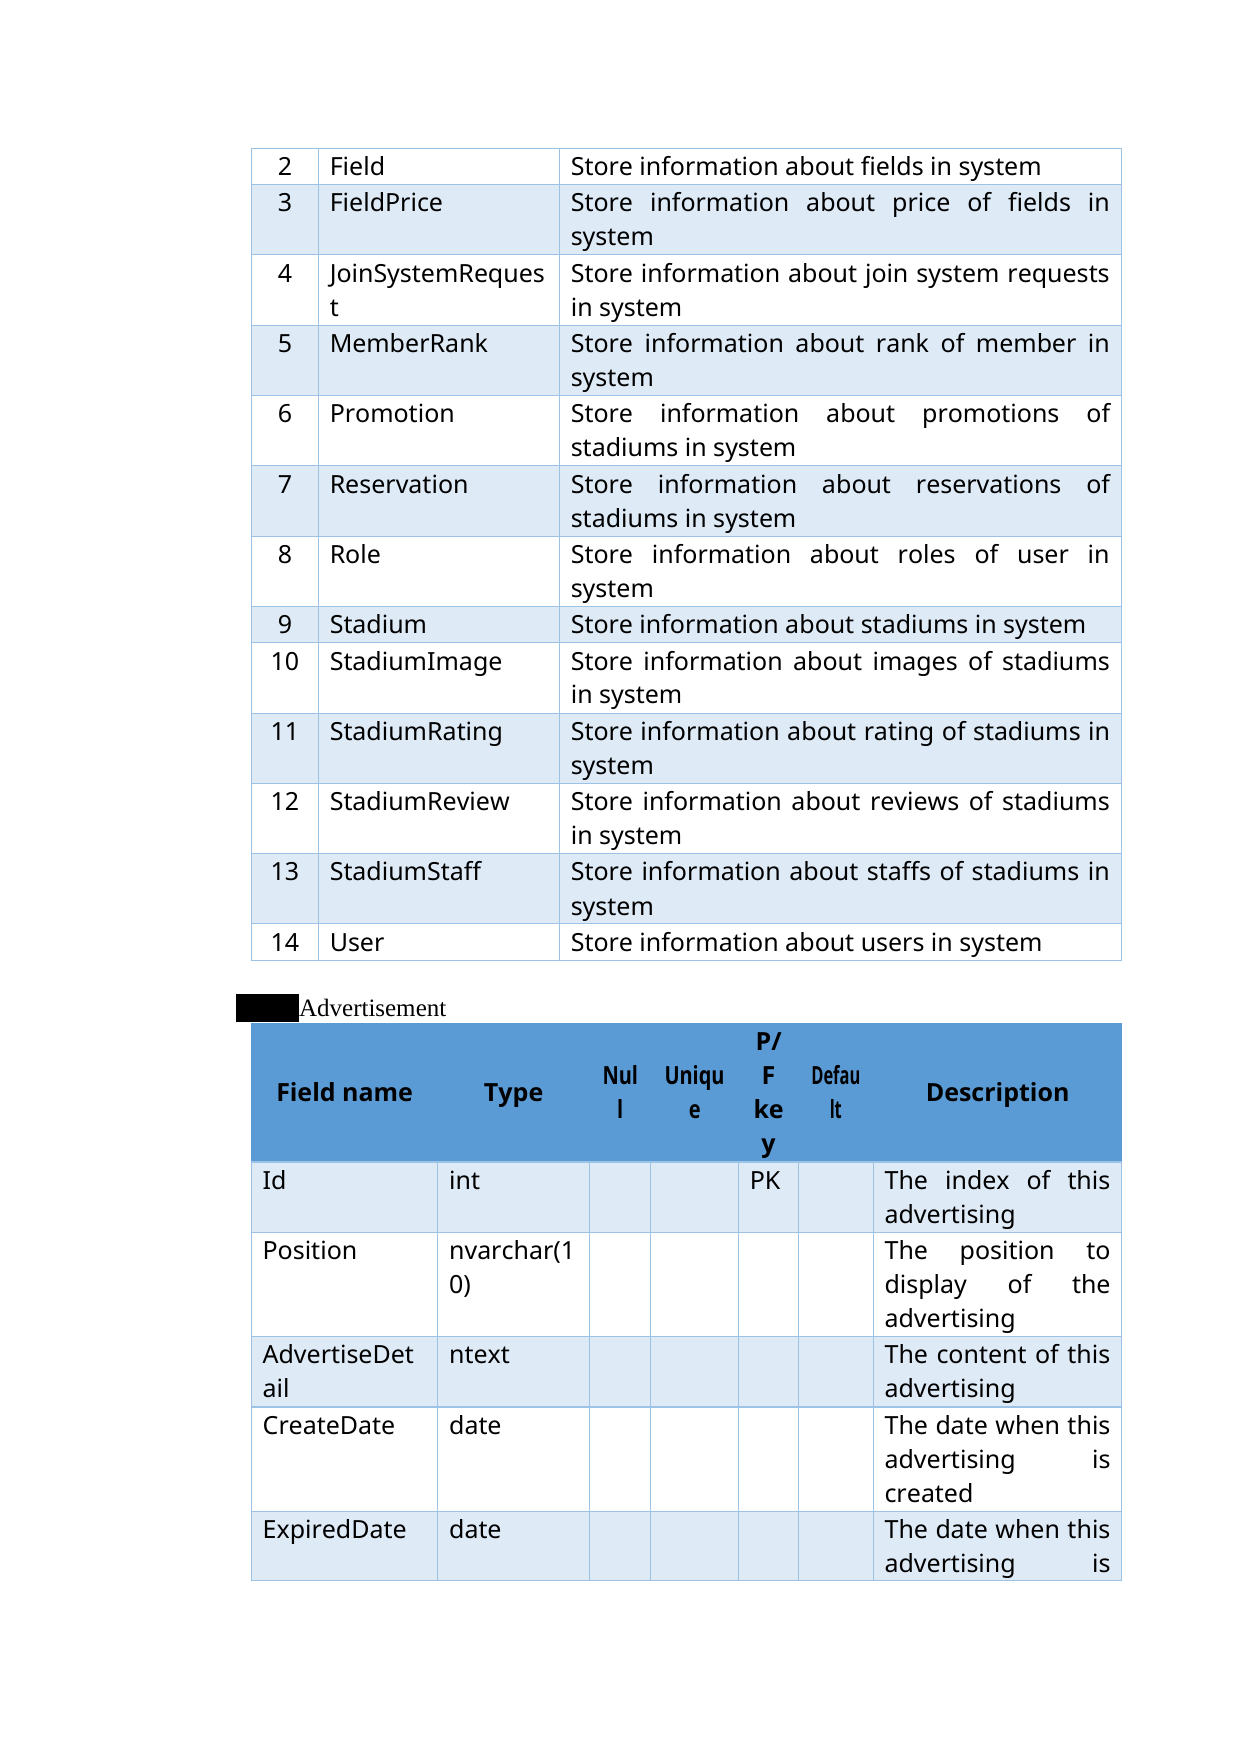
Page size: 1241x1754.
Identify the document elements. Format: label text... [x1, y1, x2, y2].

table_cell Field [319, 149, 559, 184]
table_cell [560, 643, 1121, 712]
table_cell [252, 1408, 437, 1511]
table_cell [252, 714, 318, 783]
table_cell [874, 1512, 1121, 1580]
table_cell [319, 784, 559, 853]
table_cell Store information about price of fields in system [560, 185, 1121, 254]
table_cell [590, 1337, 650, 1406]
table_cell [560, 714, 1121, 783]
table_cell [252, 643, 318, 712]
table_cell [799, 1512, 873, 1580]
table_cell Store information about rank of member in system [560, 326, 1121, 395]
table_cell JoinSystemRequest [319, 255, 559, 324]
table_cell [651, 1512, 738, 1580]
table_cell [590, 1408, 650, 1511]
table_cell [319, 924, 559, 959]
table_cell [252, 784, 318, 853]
subtitle Advertisement [236, 993, 1124, 1022]
table_cell Store information about fields in system [560, 149, 1121, 184]
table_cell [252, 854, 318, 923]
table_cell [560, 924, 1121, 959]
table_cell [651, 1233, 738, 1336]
table_cell 6 [252, 396, 318, 465]
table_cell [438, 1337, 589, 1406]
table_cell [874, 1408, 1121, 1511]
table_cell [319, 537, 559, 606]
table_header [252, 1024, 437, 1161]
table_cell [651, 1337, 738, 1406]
table_cell FieldPrice [319, 185, 559, 254]
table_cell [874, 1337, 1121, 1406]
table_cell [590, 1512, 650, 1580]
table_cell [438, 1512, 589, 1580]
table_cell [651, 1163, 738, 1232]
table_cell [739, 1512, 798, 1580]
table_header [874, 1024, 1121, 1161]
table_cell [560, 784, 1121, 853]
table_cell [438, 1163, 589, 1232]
table_cell 2 [252, 149, 318, 184]
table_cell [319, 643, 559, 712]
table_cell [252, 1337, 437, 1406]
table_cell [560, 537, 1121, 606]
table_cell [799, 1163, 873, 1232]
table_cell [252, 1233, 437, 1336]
table_cell Store information about join system requests in system [560, 255, 1121, 324]
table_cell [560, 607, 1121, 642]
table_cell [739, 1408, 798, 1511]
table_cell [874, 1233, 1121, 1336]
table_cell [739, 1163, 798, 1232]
table_cell 7 [252, 466, 318, 536]
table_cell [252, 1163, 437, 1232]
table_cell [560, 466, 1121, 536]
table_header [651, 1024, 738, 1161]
table_cell 3 [252, 185, 318, 254]
table_cell 4 [252, 255, 318, 324]
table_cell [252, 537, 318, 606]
table_cell 5 [252, 326, 318, 395]
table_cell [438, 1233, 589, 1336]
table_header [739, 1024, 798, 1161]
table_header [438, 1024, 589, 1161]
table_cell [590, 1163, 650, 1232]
table_cell Reservation [319, 466, 559, 536]
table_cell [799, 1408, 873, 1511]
table_cell Promotion [319, 396, 559, 465]
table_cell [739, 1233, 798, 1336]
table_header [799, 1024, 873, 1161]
table_cell Store information about promotions of stadiums in system [560, 396, 1121, 465]
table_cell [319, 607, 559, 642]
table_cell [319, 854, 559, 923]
table_cell MemberRank [319, 326, 559, 395]
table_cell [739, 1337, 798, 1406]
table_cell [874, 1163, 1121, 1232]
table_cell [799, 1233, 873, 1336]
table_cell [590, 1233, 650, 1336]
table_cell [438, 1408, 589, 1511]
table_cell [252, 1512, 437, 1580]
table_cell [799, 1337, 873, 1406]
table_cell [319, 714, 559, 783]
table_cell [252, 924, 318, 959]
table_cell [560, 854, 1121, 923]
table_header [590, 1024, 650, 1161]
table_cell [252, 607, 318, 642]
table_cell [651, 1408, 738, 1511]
